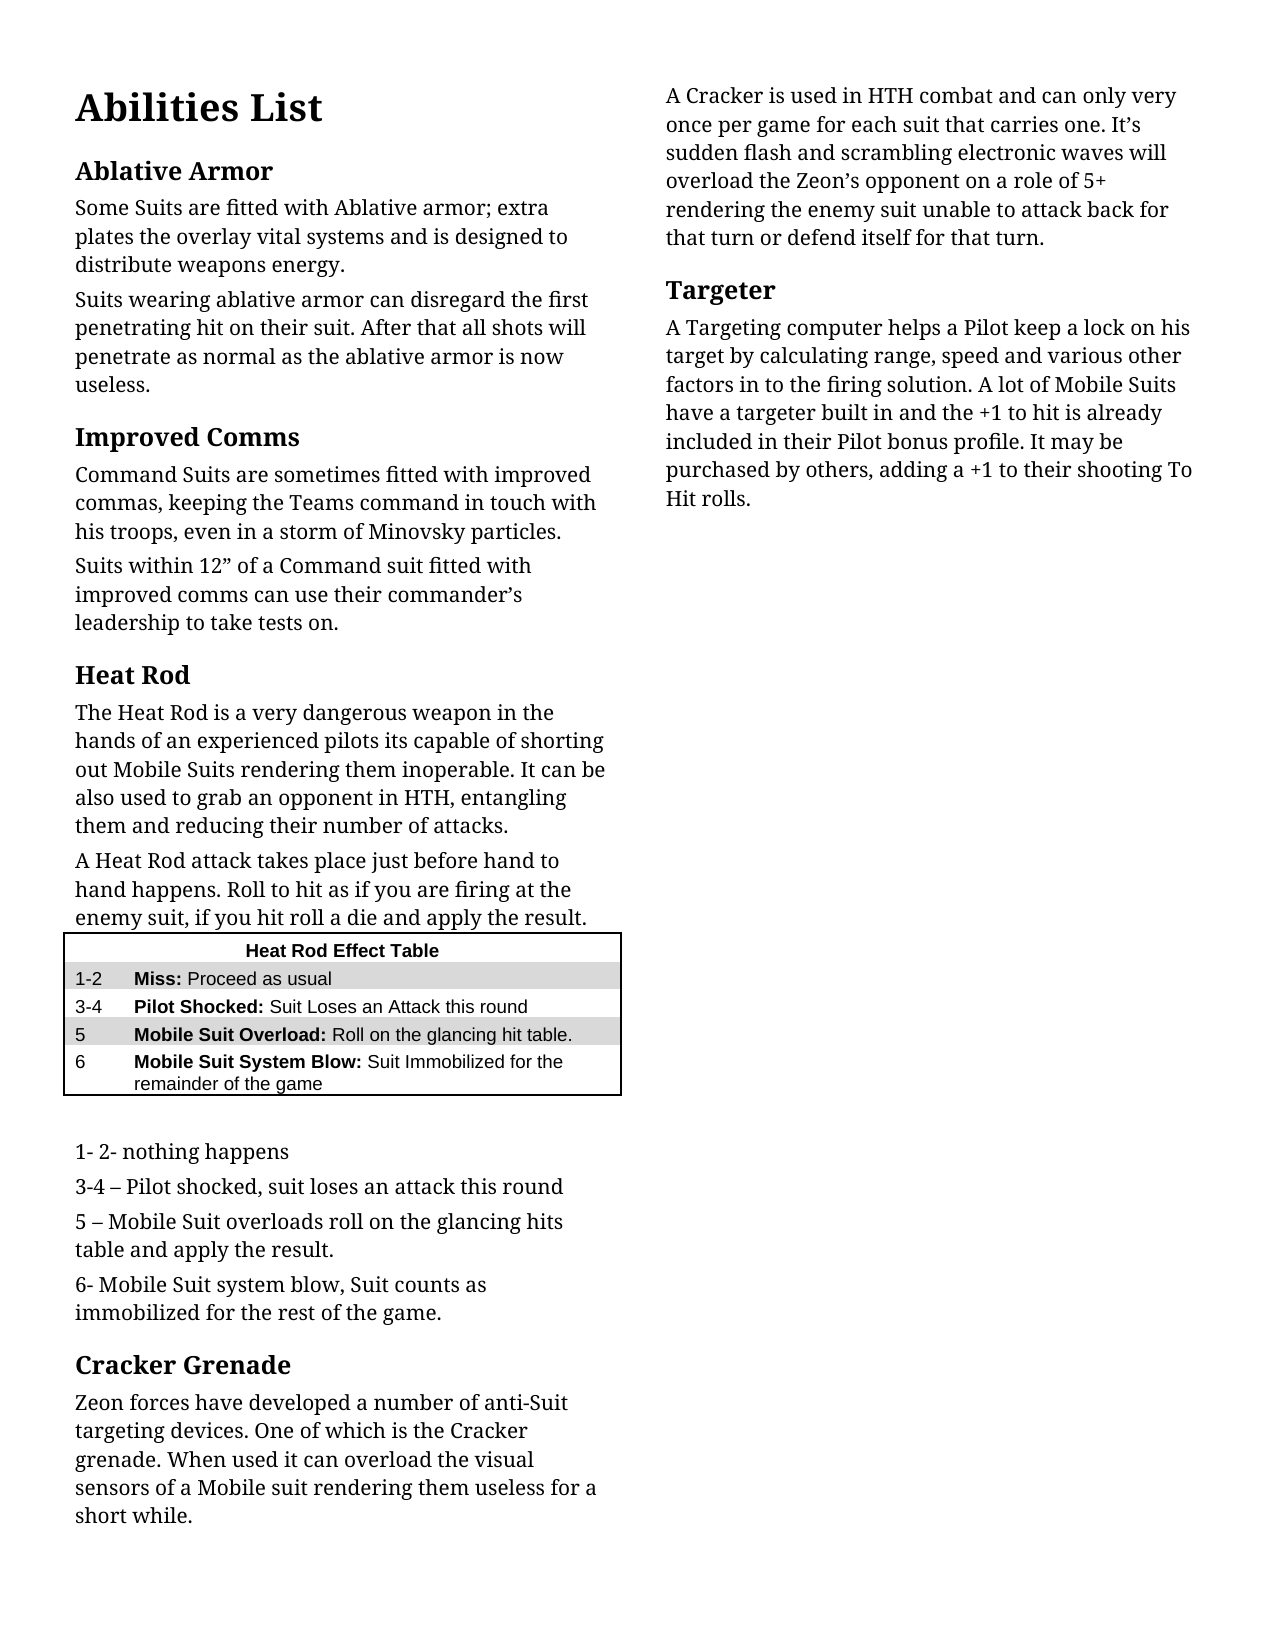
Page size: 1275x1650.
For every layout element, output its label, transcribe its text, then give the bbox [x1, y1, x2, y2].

subtitle Improved Comms [75, 419, 609, 454]
table_cell 5 [65, 1017, 123, 1045]
text 6- Mobile Suit system blow, Suit counts as immobilized for the rest of the game. [75, 1270, 609, 1327]
table_cell 1-2 [65, 962, 123, 989]
text A Targeting computer helps a Pilot keep a lock on his target by calculating range, speed and various other factors in to the firing solution. A lot of Mobile Suits have a targeter built in and the +1 to hit is already included in their Pilot bonus profile. It may be purchased by others, adding a +1 to their shooting To Hit rolls. [666, 313, 1200, 512]
subtitle Targeter [666, 273, 1200, 307]
subtitle Ablative Armor [75, 153, 609, 187]
text Command Suits are sometimes fitted with improved commas, keeping the Teams command in touch with his troops, even in a storm of Minovsky particles. [75, 460, 609, 545]
title Abilities List [75, 81, 609, 132]
text Suits wearing ablative armor can disregard the first penetrating hit on their suit. After that all shots will penetrate as normal as the ablative armor is now useless. [75, 285, 609, 399]
table_header Heat Rod Effect Table [65, 934, 620, 962]
text Zeon forces have developed a number of anti-Suit targeting devices. One of which is the Cracker grenade. When used it can overload the visual sensors of a Mobile suit rendering them useless for a short while. [75, 1388, 609, 1530]
table_cell Mobile Suit System Blow: Suit Immobilized for the remainder of the game [123, 1045, 620, 1094]
text 5 – Mobile Suit overloads roll on the glancing hits table and apply the result. [75, 1207, 609, 1264]
text A Heat Rod attack takes place just before hand to hand happens. Roll to hit as if you are firing at the enemy suit, if you hit roll a die and apply the result. [75, 846, 609, 932]
text 1- 2- nothing happens [75, 1137, 609, 1166]
table_cell Mobile Suit Overload: Roll on the glancing hit table. [123, 1017, 620, 1045]
text Suits within 12” of a Command suit fitted with improved comms can use their commander’s leadership to take tests on. [75, 551, 609, 637]
table_cell 6 [65, 1045, 123, 1094]
subtitle Heat Rod [75, 658, 609, 692]
table_cell Miss: Proceed as usual [123, 962, 620, 989]
text Some Suits are fitted with Ablative armor; extra plates the overlay vital systems and is designed to distribute weapons energy. [75, 193, 609, 279]
text A Cracker is used in HTH combat and can only very once per game for each suit that carries one. It’s sudden flash and scrambling electronic waves will overload the Zeon’s opponent on a role of 5+ rendering the enemy suit unable to attack back for that turn or defend itself for that turn. [666, 81, 1200, 252]
table_cell Pilot Shocked: Suit Loses an Attack this round [123, 989, 620, 1017]
subtitle Cracker Grenade [75, 1348, 609, 1382]
text The Heat Rod is a very dangerous weapon in the hands of an experienced pilots its capable of shorting out Mobile Suits rendering them inoperable. It can be also used to grab an opponent in HTH, entangling them and reducing their number of attacks. [75, 698, 609, 840]
table_cell 3-4 [65, 989, 123, 1017]
text 3-4 – Pilot shocked, suit loses an attack this round [75, 1172, 609, 1201]
